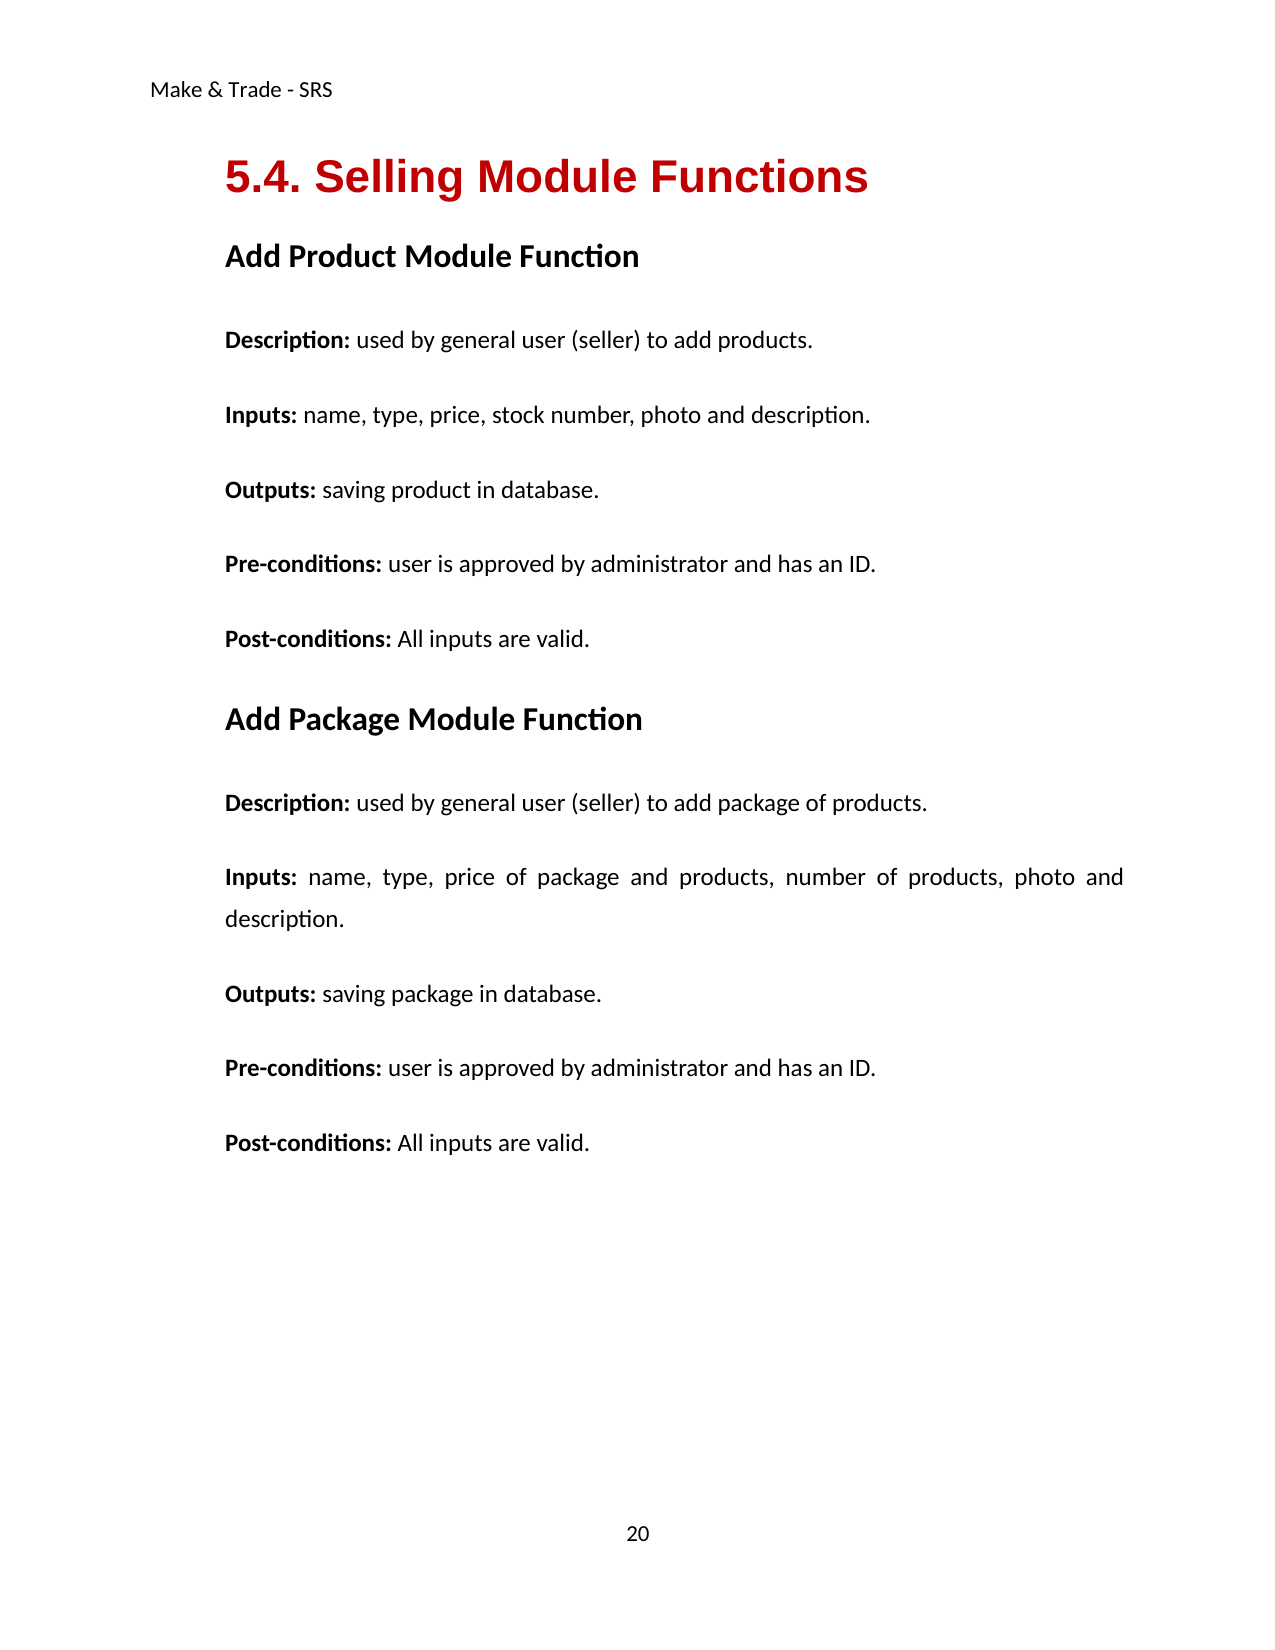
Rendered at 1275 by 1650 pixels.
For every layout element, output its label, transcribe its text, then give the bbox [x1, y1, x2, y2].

subtitle Description: used by general user (seller) to add package of products. [225, 787, 1125, 817]
subtitle Add Product Module Function [225, 236, 1125, 276]
subtitle Post-conditions: All inputs are valid. [225, 1127, 1125, 1158]
subtitle Add Package Module Function [225, 698, 1125, 739]
subtitle Outputs: saving package in database. [225, 978, 1125, 1008]
subtitle Description: used by general user (seller) to add products. [225, 324, 1125, 355]
subtitle Inputs: name, type, price, stock number, photo and description. [225, 399, 1125, 429]
subtitle Pre-conditions: user is approved by administrator and has an ID. [225, 1053, 1125, 1083]
subtitle Outputs: saving product in database. [225, 474, 1125, 504]
subtitle 5.4. Selling Module Functions [225, 150, 1125, 203]
subtitle Inputs: name, type, price of package and products, number of products, photo and description. [225, 862, 1125, 933]
subtitle Pre-conditions: user is approved by administrator and has an ID. [225, 548, 1125, 579]
subtitle Post-conditions: All inputs are valid. [225, 623, 1125, 654]
